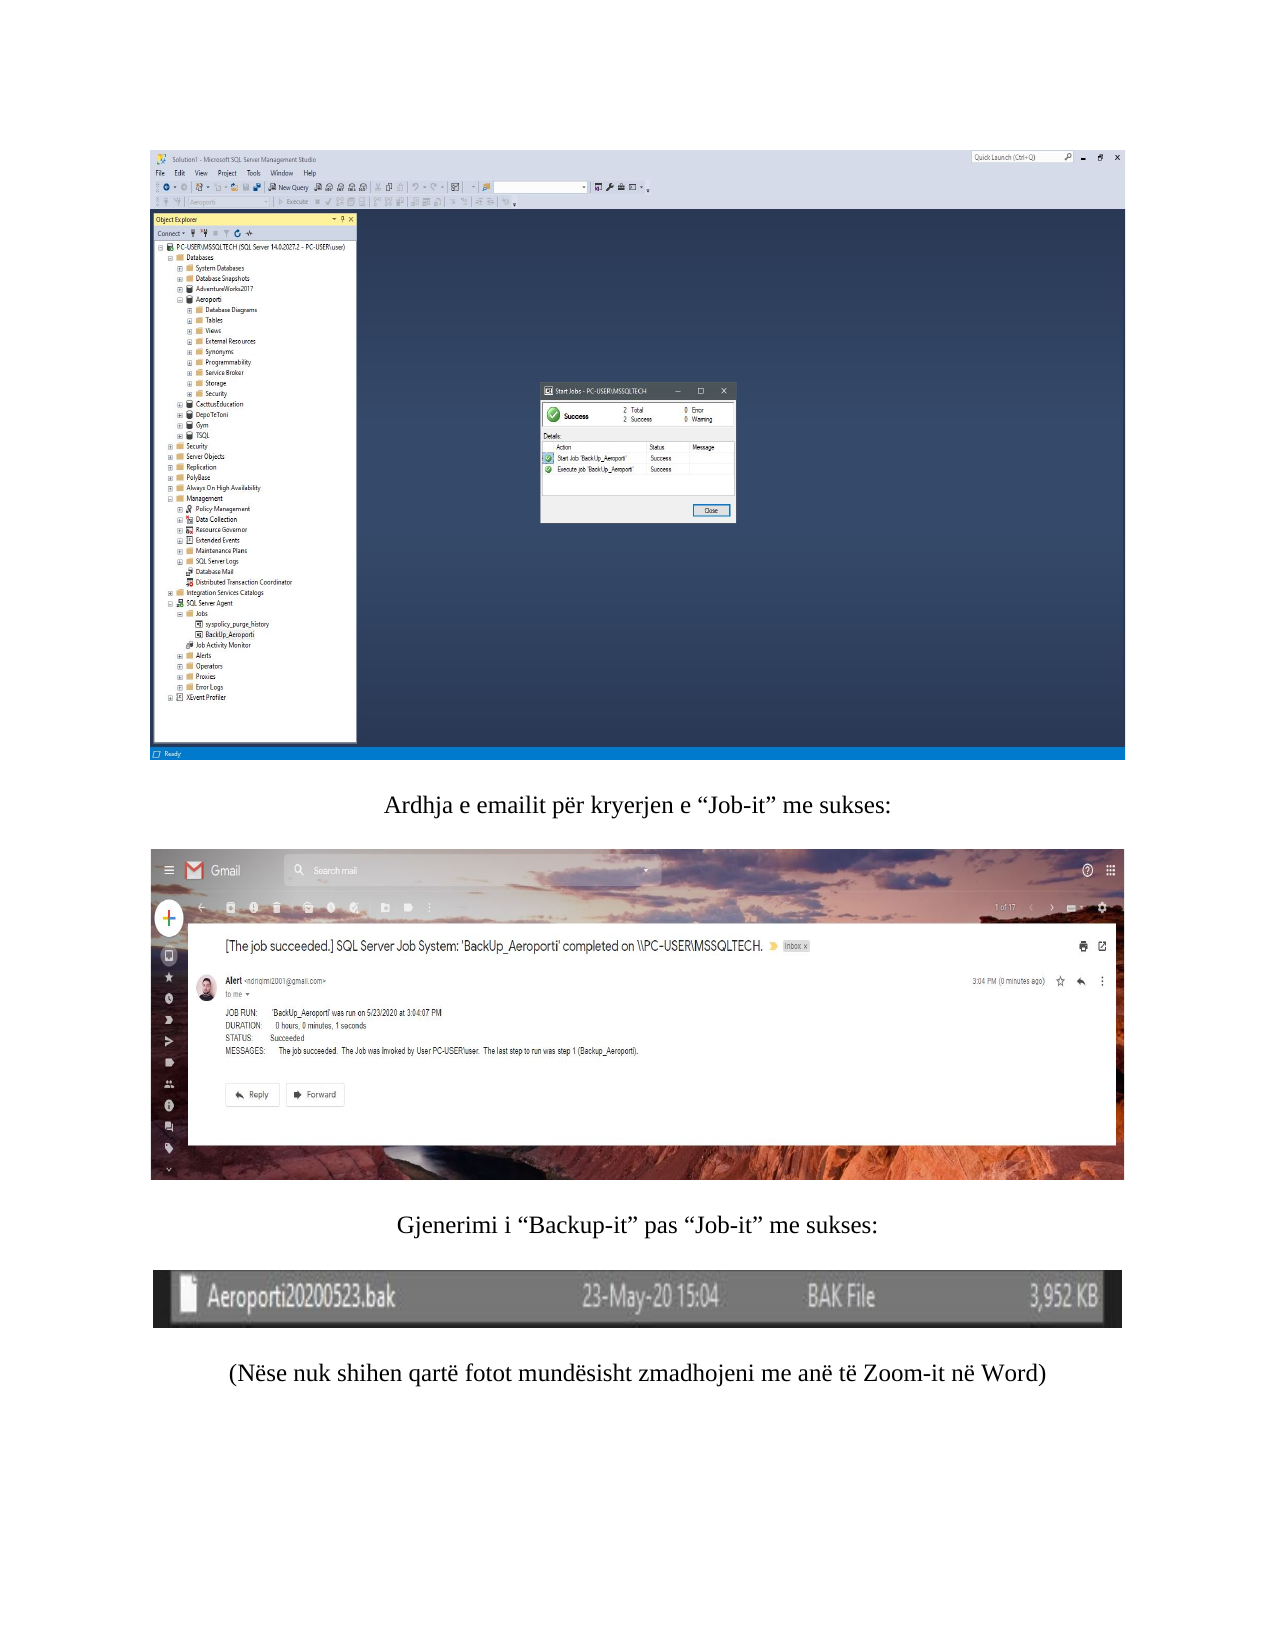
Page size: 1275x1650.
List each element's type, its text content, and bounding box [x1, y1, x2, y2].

picture [150, 849, 1125, 1180]
text (Nëse nuk shihen qartë fotot mundësisht zmadhojeni me anë të Zoom-it në Word) [150, 1358, 1125, 1387]
picture [153, 1270, 1122, 1328]
text Ardhja e emailit për kryerjen e “Job-it” me sukses: [150, 790, 1125, 819]
text Gjenerimi i “Backup-it” pas “Job-it” me sukses: [150, 1210, 1125, 1239]
picture [150, 150, 1125, 760]
